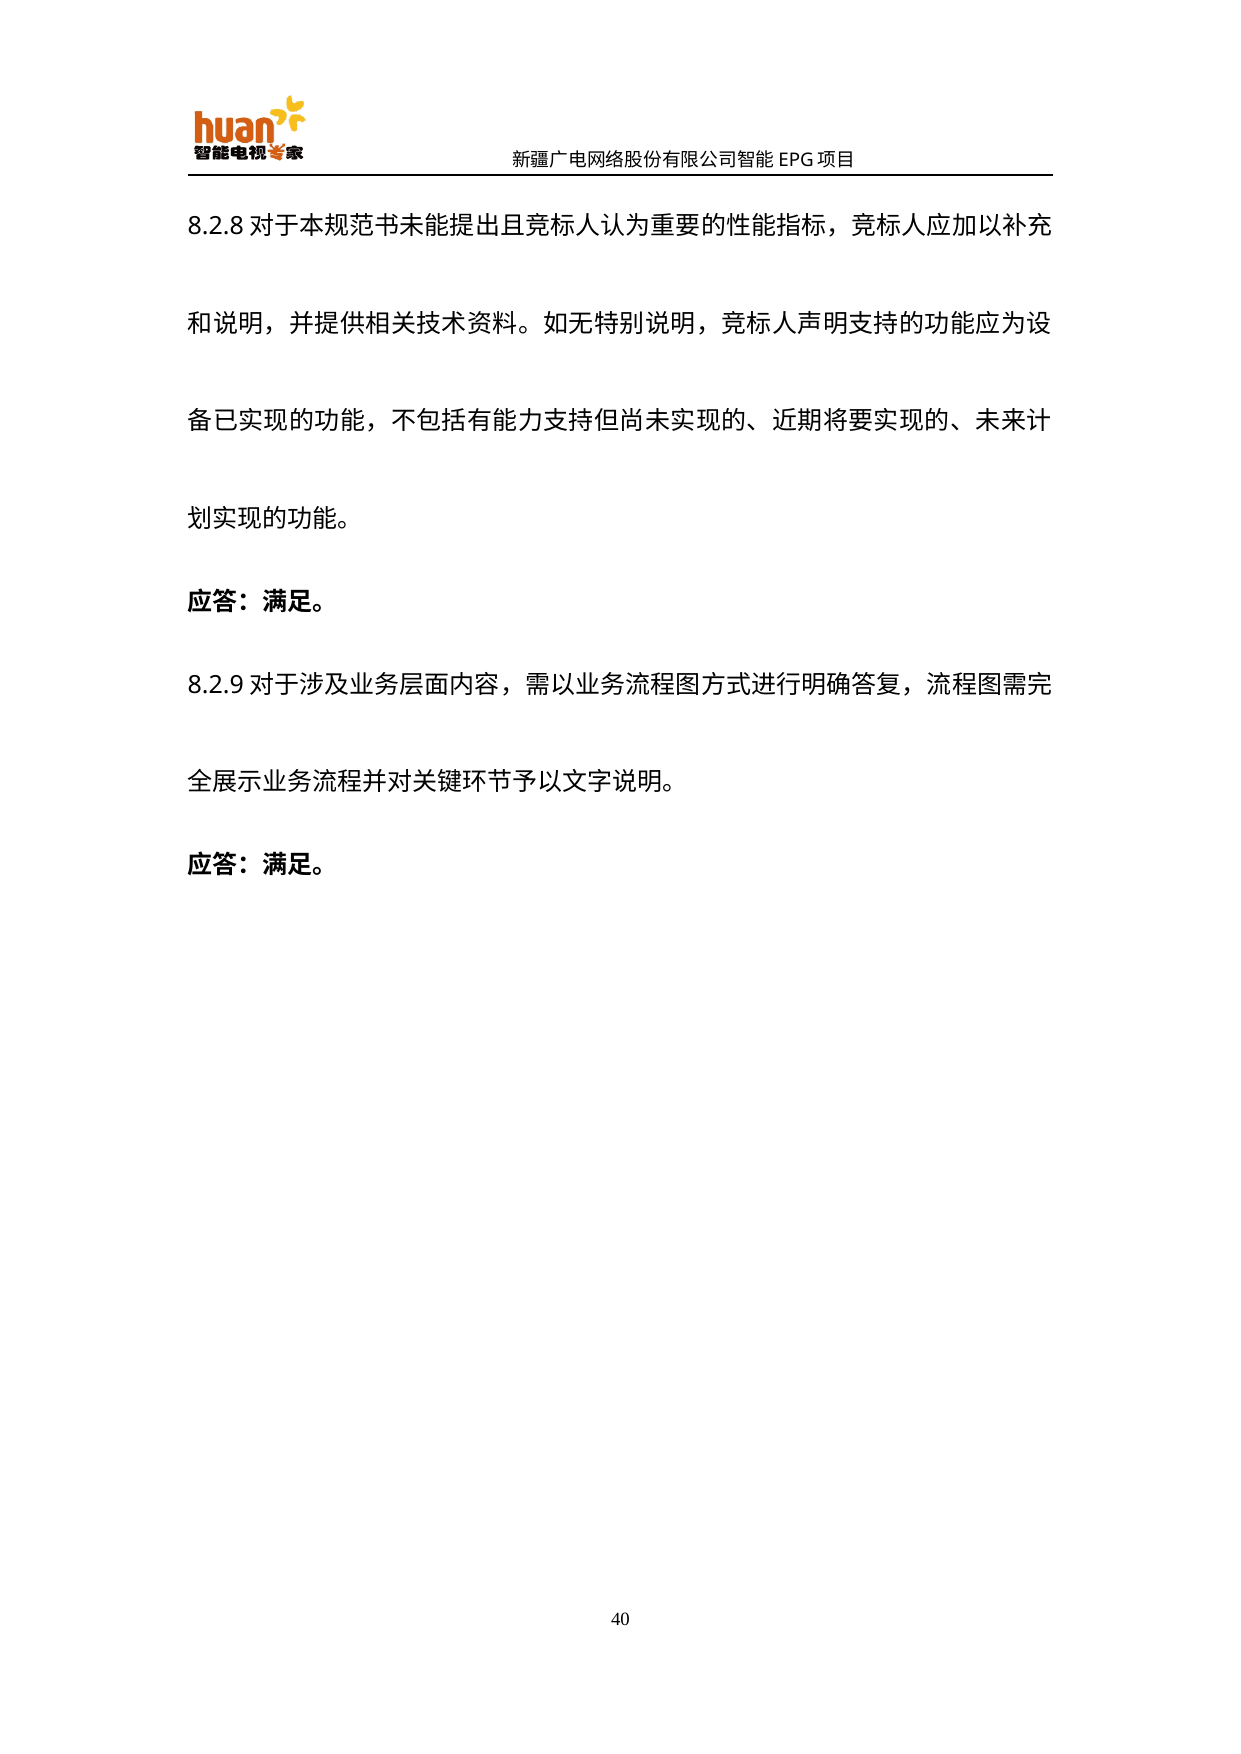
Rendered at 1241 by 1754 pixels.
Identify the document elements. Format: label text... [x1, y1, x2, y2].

text 8.2.9对于涉及业务层面内容，需以业务流程图方式进行明确答复，流程图需完全展示业务流程并对关键环节予以文字说明。 [187, 650, 1053, 812]
text 应答：满足。 [187, 831, 1053, 896]
picture [187, 88, 313, 167]
text 8.2.8对于本规范书未能提出且竞标人认为重要的性能指标，竞标人应加以补充和说明，并提供相关技术资料。如无特别说明，竞标人声明支持的功能应为设备已实现的功能，不包括有能力支持但尚未实现的、近期将要实现的、未来计划实现的功能。 [187, 191, 1053, 549]
text 应答：满足。 [187, 567, 1053, 632]
